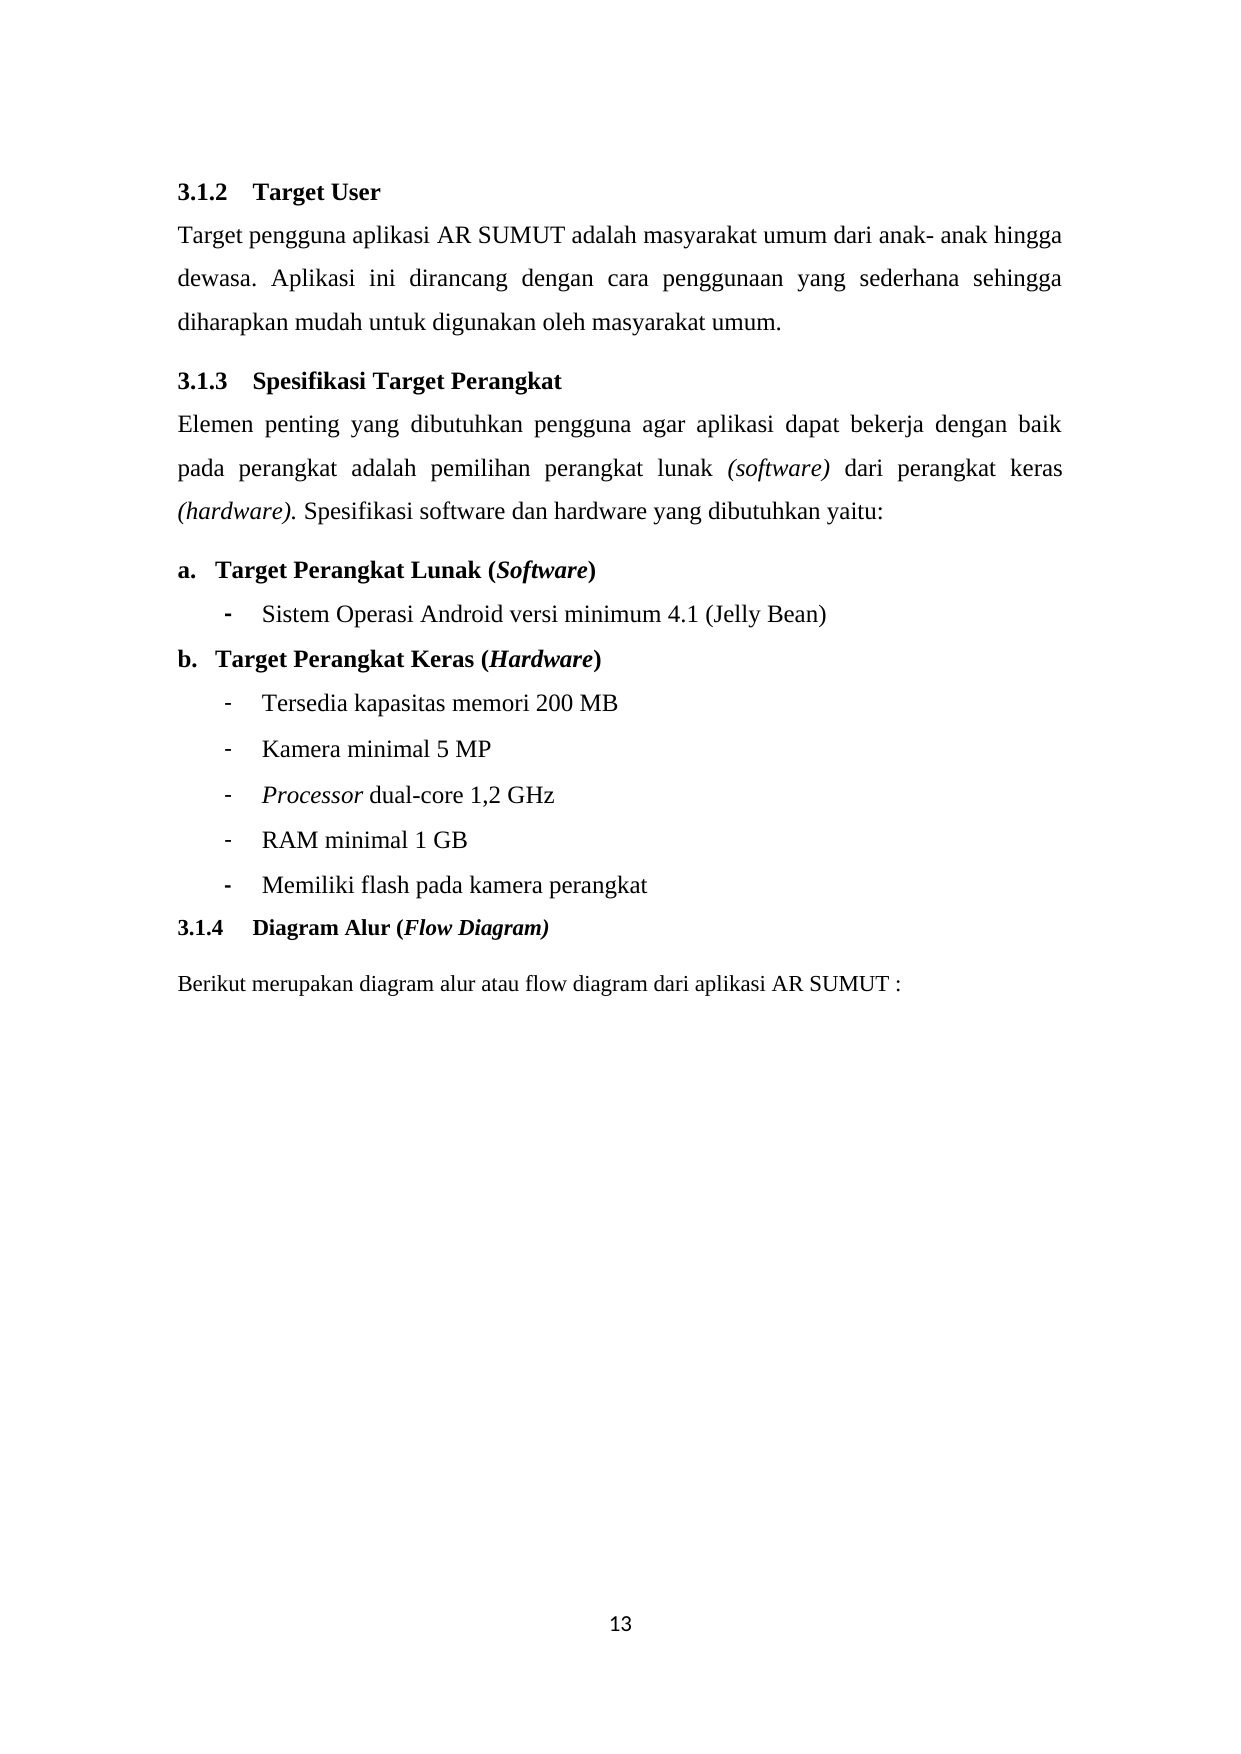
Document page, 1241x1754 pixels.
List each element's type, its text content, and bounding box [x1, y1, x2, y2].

text Berikut merupakan diagram alur atau flow diagram dari aplikasi AR SUMUT : [177, 970, 1063, 996]
list Memiliki flash pada kamera perangkat [224, 870, 1063, 899]
list Diagram Alur (Flow Diagram) [177, 914, 1063, 940]
text Elemen penting yang dibutuhkan pengguna agar aplikasi dapat bekerja dengan baik pada perangkat adalah pemilihan perangkat lunak (software) dari perangkat keras (hardware). Spesifikasi software dan hardware yang dibutuhkan yaitu: [177, 409, 1063, 524]
list Kamera minimal 5 MP [224, 733, 1063, 764]
list Sistem Operasi Android versi minimum 4.1 (Jelly Bean) [224, 599, 1063, 629]
text Target pengguna aplikasi AR SUMUT adalah masyarakat umum dari anak- anak hingga dewasa. Aplikasi ini dirancang dengan cara penggunaan yang sederhana sehingga diharapkan mudah untuk digunakan oleh masyarakat umum. [177, 220, 1063, 335]
list Processor dual-core 1,2 GHz [224, 779, 1063, 809]
list RAM minimal 1 GB [224, 825, 1063, 855]
subtitle Target User [177, 177, 1063, 206]
list Target Perangkat Keras (Hardware) [177, 644, 1063, 673]
list Tersedia kapasitas memori 200 MB [224, 687, 1063, 718]
subtitle Spesifikasi Target Perangkat [177, 366, 1063, 395]
list Target Perangkat Lunak (Software) [177, 556, 1063, 584]
